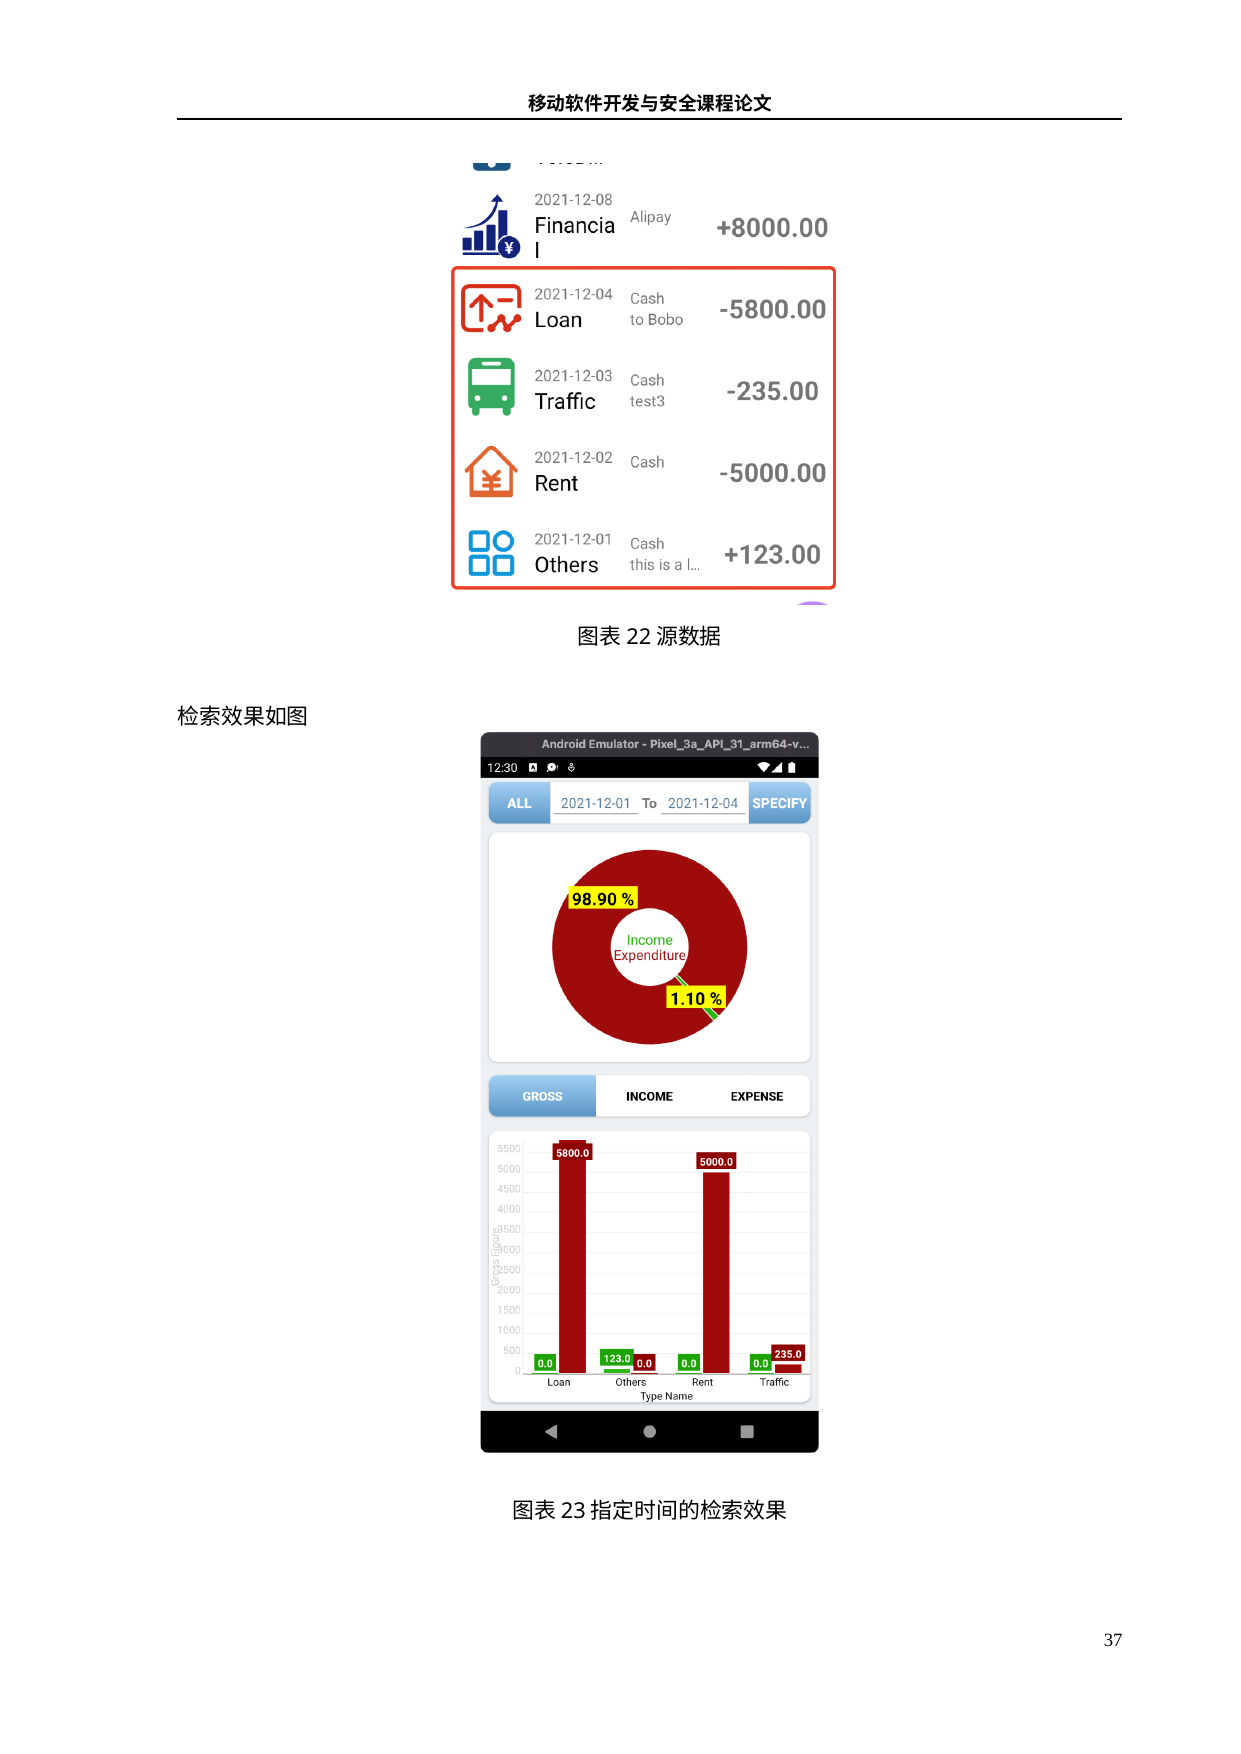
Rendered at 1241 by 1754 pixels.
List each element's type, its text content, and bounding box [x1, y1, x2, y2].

text 图表 23 指定时间的检索效果 [177, 1492, 1122, 1526]
picture [480, 732, 819, 1453]
text 图表 22 源数据 [177, 618, 1122, 652]
picture [448, 163, 851, 605]
text 检索效果如图 [177, 698, 1122, 732]
